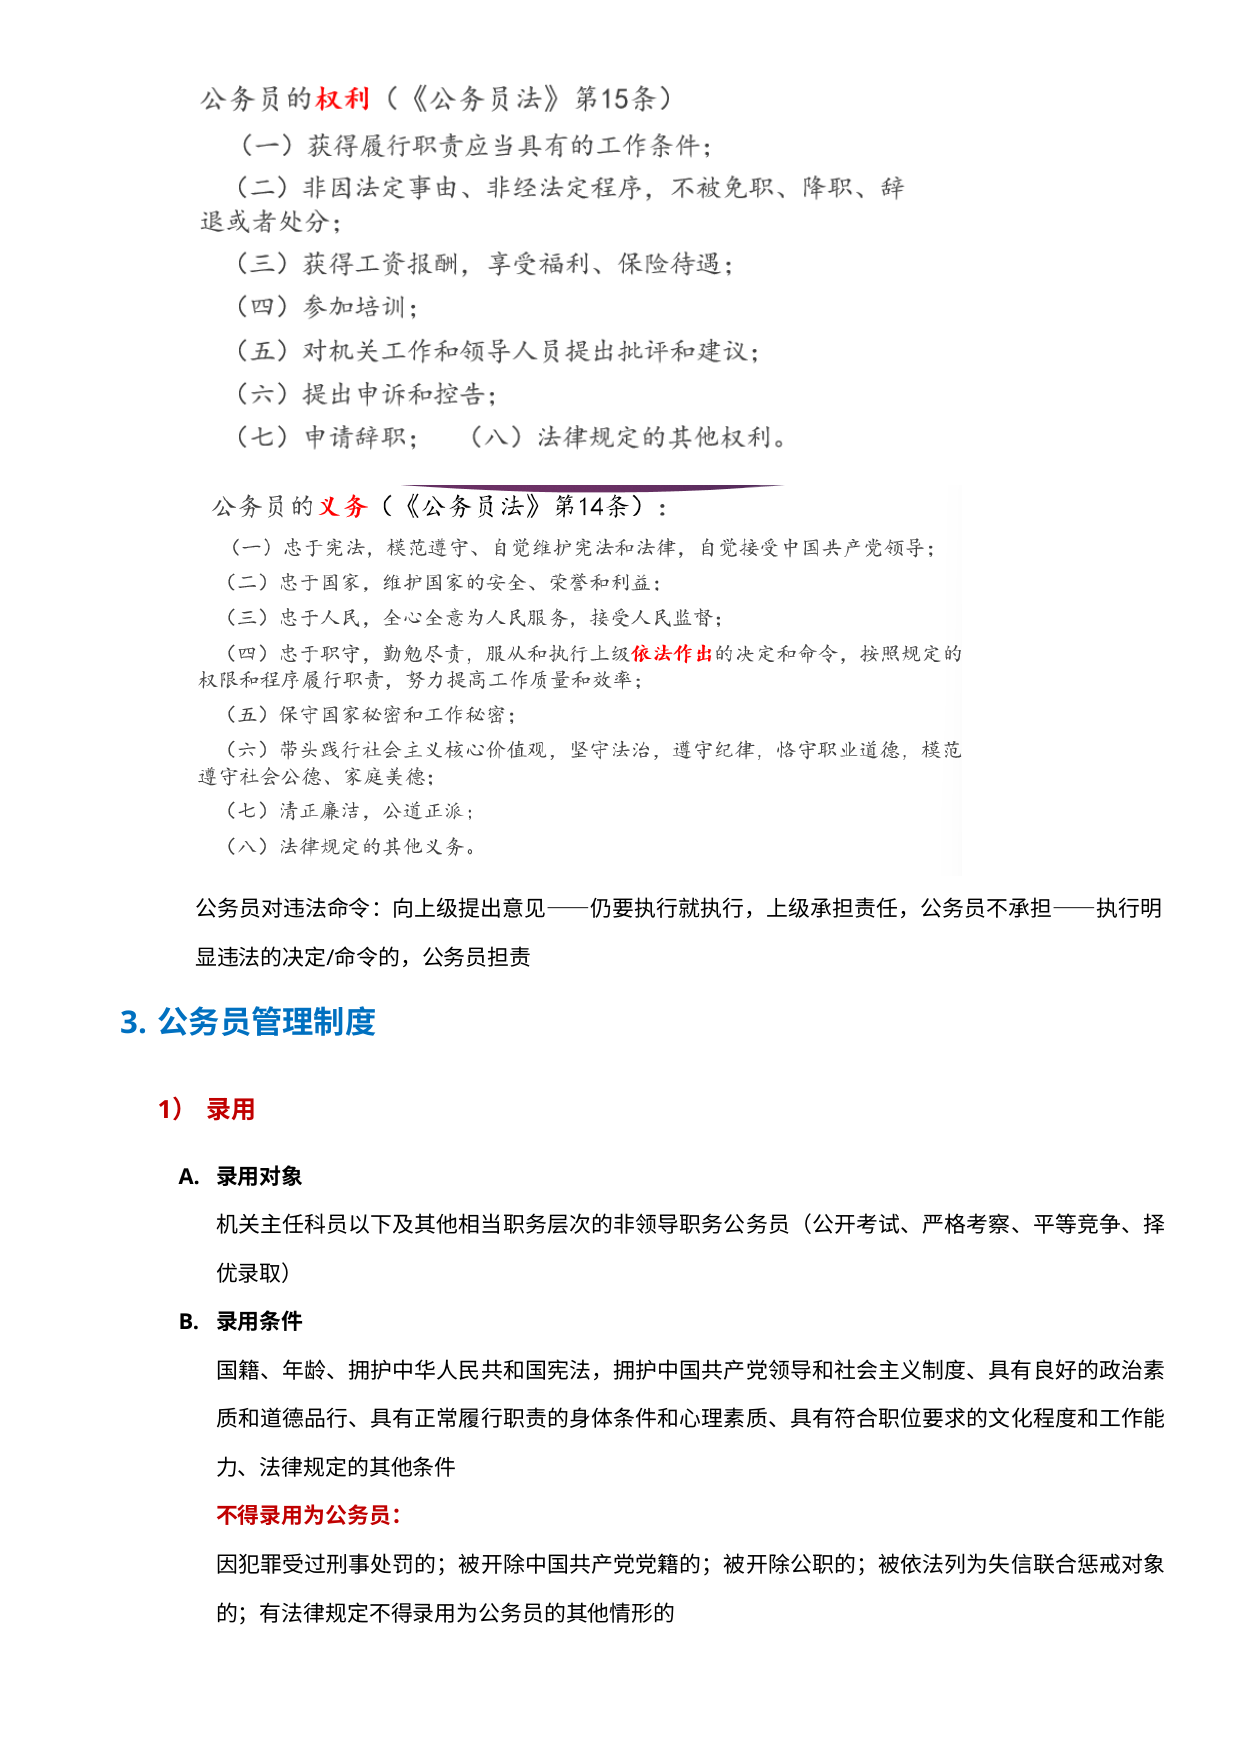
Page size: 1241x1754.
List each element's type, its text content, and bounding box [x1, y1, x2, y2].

list 公务员对违法命令：向上级提出意见——仍要执行就执行，上级承担责任，公务员不承担——执行明显违法的决定/命令的，公务员担责 [195, 891, 1165, 972]
list 录用 [157, 1075, 1165, 1140]
list 因犯罪受过刑事处罚的；被开除中国共产党党籍的；被开除公职的；被依法列为失信联合惩戒对象的；有法律规定不得录用为公务员的其他情形的 [216, 1546, 1165, 1628]
picture [195, 485, 962, 876]
list 录用条件 [178, 1304, 1165, 1336]
list 机关主任科员以下及其他相当职务层次的非领导职务公务员（公开考试、严格考察、平等竞争、择优录取） [216, 1207, 1165, 1288]
picture [195, 80, 929, 459]
list 录用对象 [178, 1158, 1165, 1191]
list 公务员管理制度 [120, 988, 1165, 1053]
list 不得录用为公务员： [216, 1498, 1165, 1531]
list 国籍、年龄、拥护中华人民共和国宪法，拥护中国共产党领导和社会主义制度、具有良好的政治素质和道德品行、具有正常履行职责的身体条件和心理素质、具有符合职位要求的文化程度和工作能力、法律规定的其他条件 [216, 1352, 1165, 1482]
